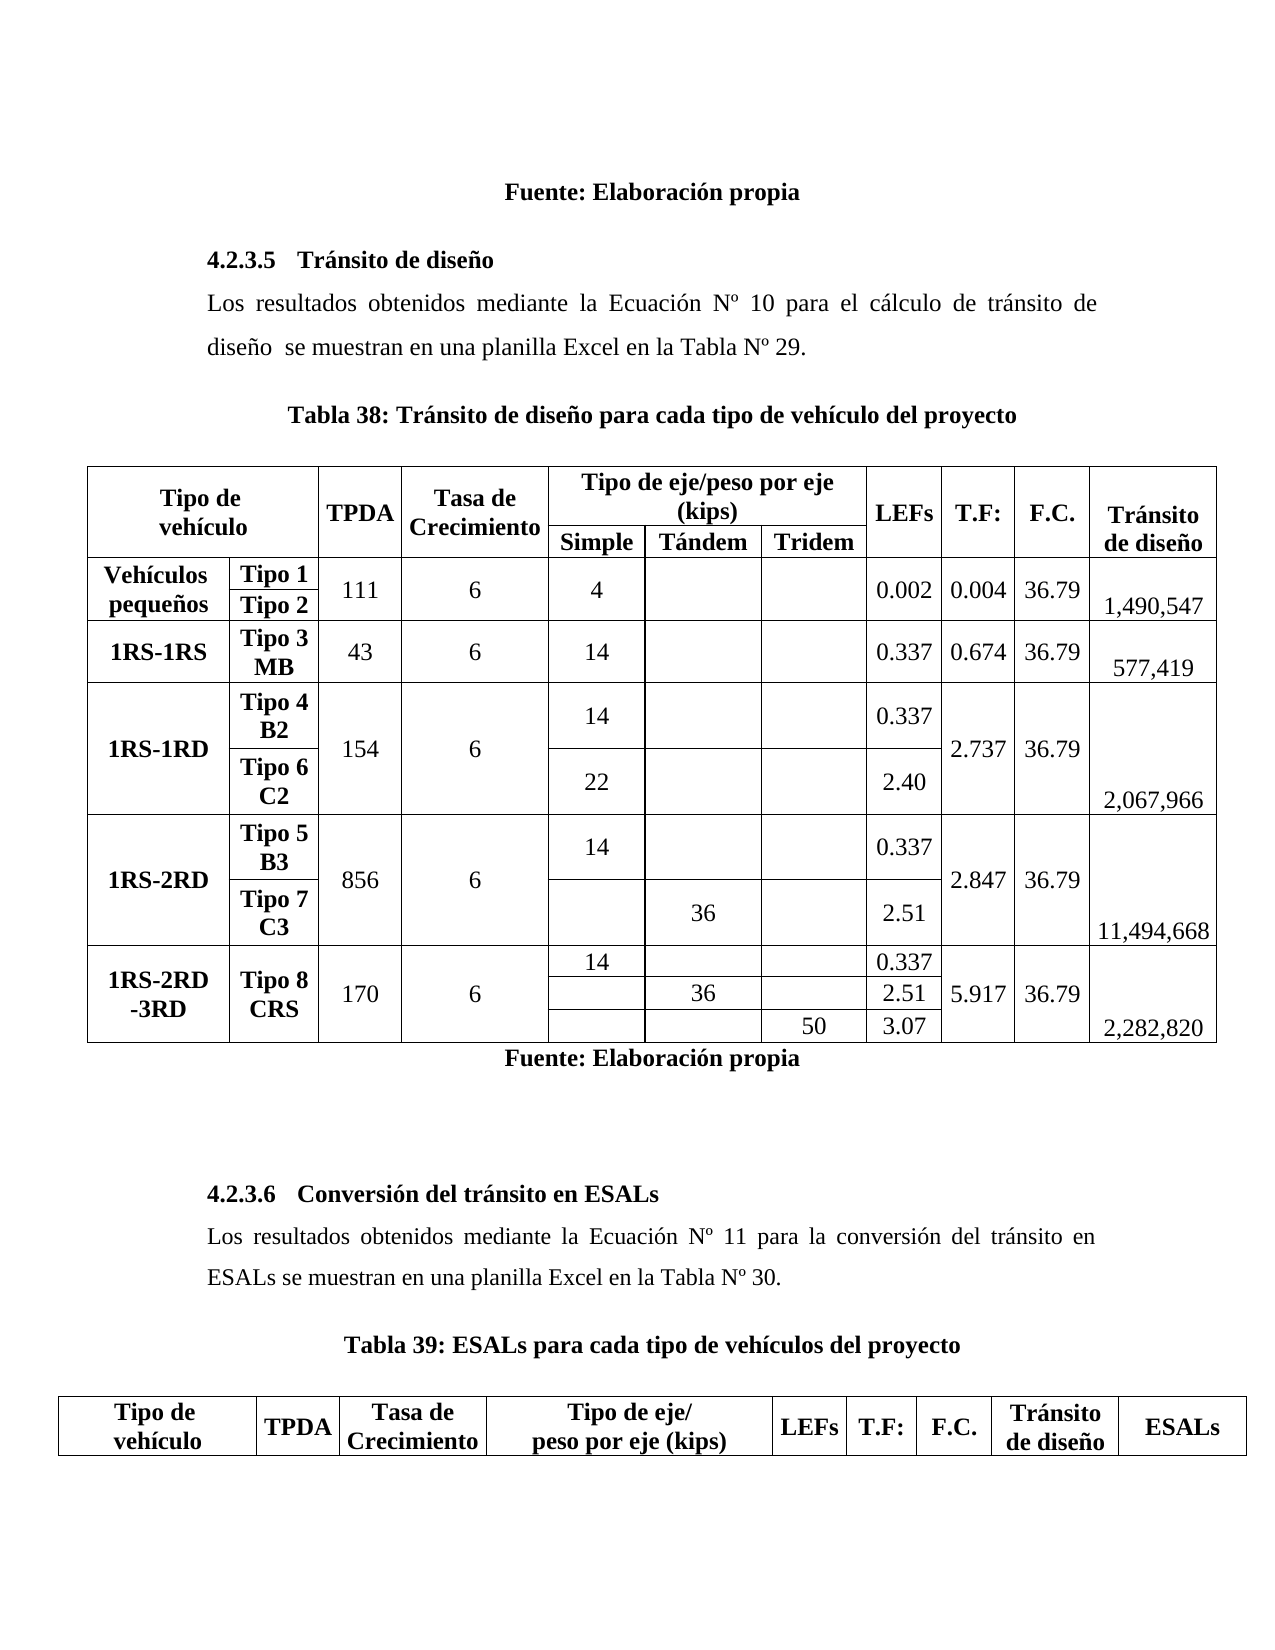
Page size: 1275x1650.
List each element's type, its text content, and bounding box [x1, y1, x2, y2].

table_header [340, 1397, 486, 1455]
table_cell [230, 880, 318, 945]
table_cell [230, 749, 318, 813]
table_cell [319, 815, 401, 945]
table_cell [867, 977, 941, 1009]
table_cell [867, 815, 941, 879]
text Fuente: Elaboración propia [207, 177, 1098, 206]
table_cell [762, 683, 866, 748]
subtitle Tránsito de diseño [207, 245, 1098, 274]
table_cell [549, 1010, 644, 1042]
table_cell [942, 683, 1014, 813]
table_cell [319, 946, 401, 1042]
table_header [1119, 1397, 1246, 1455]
text Fuente: Elaboración propia [207, 1043, 1098, 1071]
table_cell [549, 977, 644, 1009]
subtitle Conversión del tránsito en ESALs [207, 1179, 1098, 1208]
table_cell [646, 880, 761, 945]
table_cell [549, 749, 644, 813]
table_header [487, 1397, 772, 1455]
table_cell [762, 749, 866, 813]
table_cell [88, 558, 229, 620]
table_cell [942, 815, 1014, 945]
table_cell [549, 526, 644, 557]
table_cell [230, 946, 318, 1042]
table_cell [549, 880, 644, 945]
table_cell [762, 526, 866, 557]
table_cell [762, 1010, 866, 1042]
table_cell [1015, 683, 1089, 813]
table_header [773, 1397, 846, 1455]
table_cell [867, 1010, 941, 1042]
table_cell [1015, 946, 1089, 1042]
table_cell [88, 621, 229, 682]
text Los resultados obtenidos mediante la Ecuación Nº 10 para el cálculo de tránsito de diseño se muestran en una planilla Excel en la Tabla Nº 29. [207, 288, 1098, 360]
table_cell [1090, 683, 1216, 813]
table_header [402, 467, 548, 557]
text Los resultados obtenidos mediante la Ecuación Nº 11 para la conversión del tránsito en ESALs se muestran en una planilla Excel en la Tabla Nº 30. [207, 1222, 1098, 1291]
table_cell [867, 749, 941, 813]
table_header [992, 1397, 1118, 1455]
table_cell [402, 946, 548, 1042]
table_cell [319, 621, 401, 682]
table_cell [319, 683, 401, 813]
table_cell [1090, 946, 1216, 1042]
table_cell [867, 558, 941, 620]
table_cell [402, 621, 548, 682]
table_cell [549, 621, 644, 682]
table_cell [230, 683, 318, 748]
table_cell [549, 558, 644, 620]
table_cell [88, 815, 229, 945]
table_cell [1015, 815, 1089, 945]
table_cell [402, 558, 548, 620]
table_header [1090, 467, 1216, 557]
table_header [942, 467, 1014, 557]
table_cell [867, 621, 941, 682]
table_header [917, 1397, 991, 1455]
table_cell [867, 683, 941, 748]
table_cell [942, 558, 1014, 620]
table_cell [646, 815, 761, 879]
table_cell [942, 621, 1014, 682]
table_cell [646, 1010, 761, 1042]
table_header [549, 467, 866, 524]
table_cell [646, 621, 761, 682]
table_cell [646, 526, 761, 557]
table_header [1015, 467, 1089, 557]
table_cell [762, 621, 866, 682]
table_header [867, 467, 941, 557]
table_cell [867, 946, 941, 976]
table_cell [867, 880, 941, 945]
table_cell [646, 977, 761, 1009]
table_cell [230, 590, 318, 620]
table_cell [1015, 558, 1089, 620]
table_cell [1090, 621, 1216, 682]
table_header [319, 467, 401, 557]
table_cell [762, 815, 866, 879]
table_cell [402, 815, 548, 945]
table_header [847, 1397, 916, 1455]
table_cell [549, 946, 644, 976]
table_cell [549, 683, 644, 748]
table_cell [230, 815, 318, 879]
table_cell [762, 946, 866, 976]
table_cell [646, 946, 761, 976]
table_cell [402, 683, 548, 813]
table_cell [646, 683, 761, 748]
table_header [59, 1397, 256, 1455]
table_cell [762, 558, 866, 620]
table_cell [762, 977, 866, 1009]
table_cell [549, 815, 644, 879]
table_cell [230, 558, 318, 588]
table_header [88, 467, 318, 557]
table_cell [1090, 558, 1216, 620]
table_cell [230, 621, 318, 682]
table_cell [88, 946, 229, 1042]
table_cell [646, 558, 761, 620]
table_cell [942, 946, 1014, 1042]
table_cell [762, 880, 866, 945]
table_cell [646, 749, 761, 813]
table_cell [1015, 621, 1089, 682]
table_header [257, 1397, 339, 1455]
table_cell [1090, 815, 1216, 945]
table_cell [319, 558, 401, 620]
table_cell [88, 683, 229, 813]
